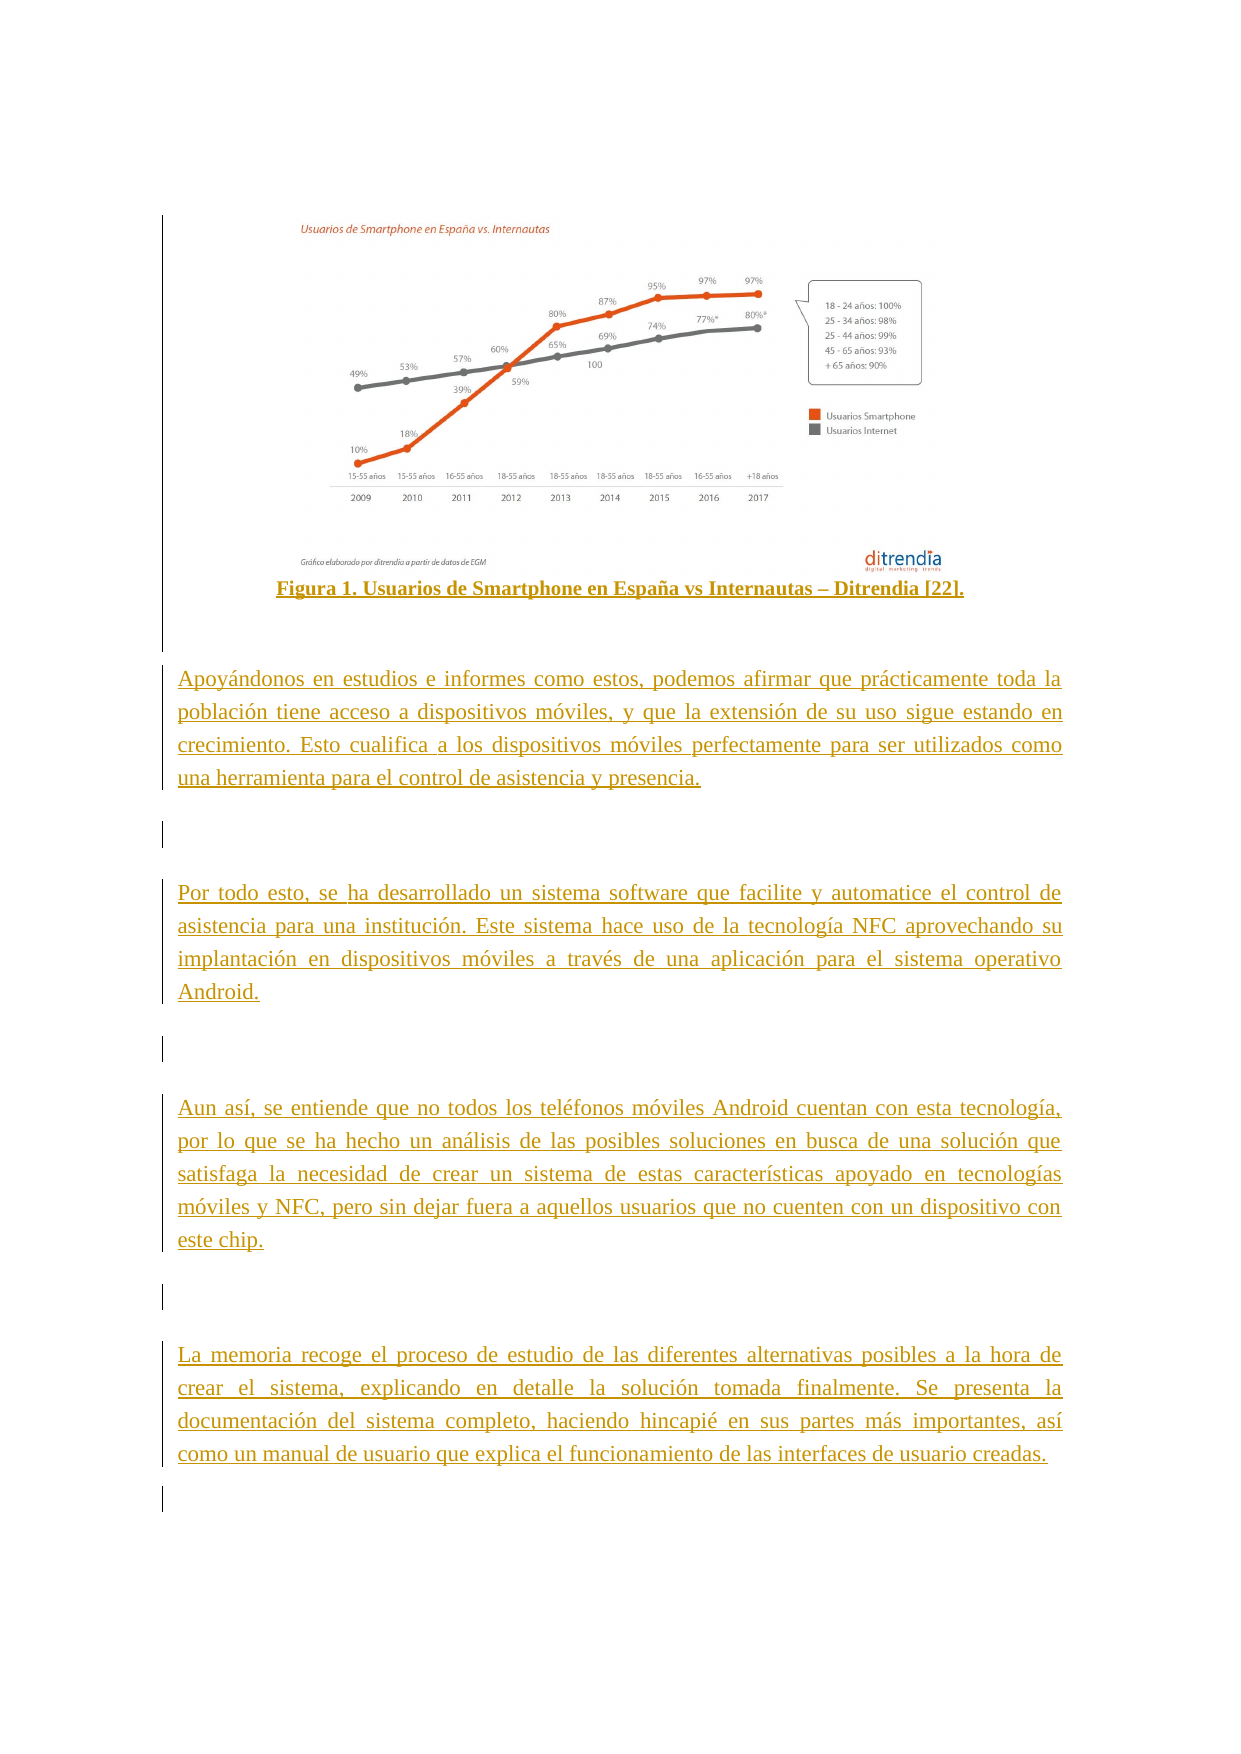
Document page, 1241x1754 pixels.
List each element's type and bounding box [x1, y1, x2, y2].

picture [294, 215, 946, 576]
